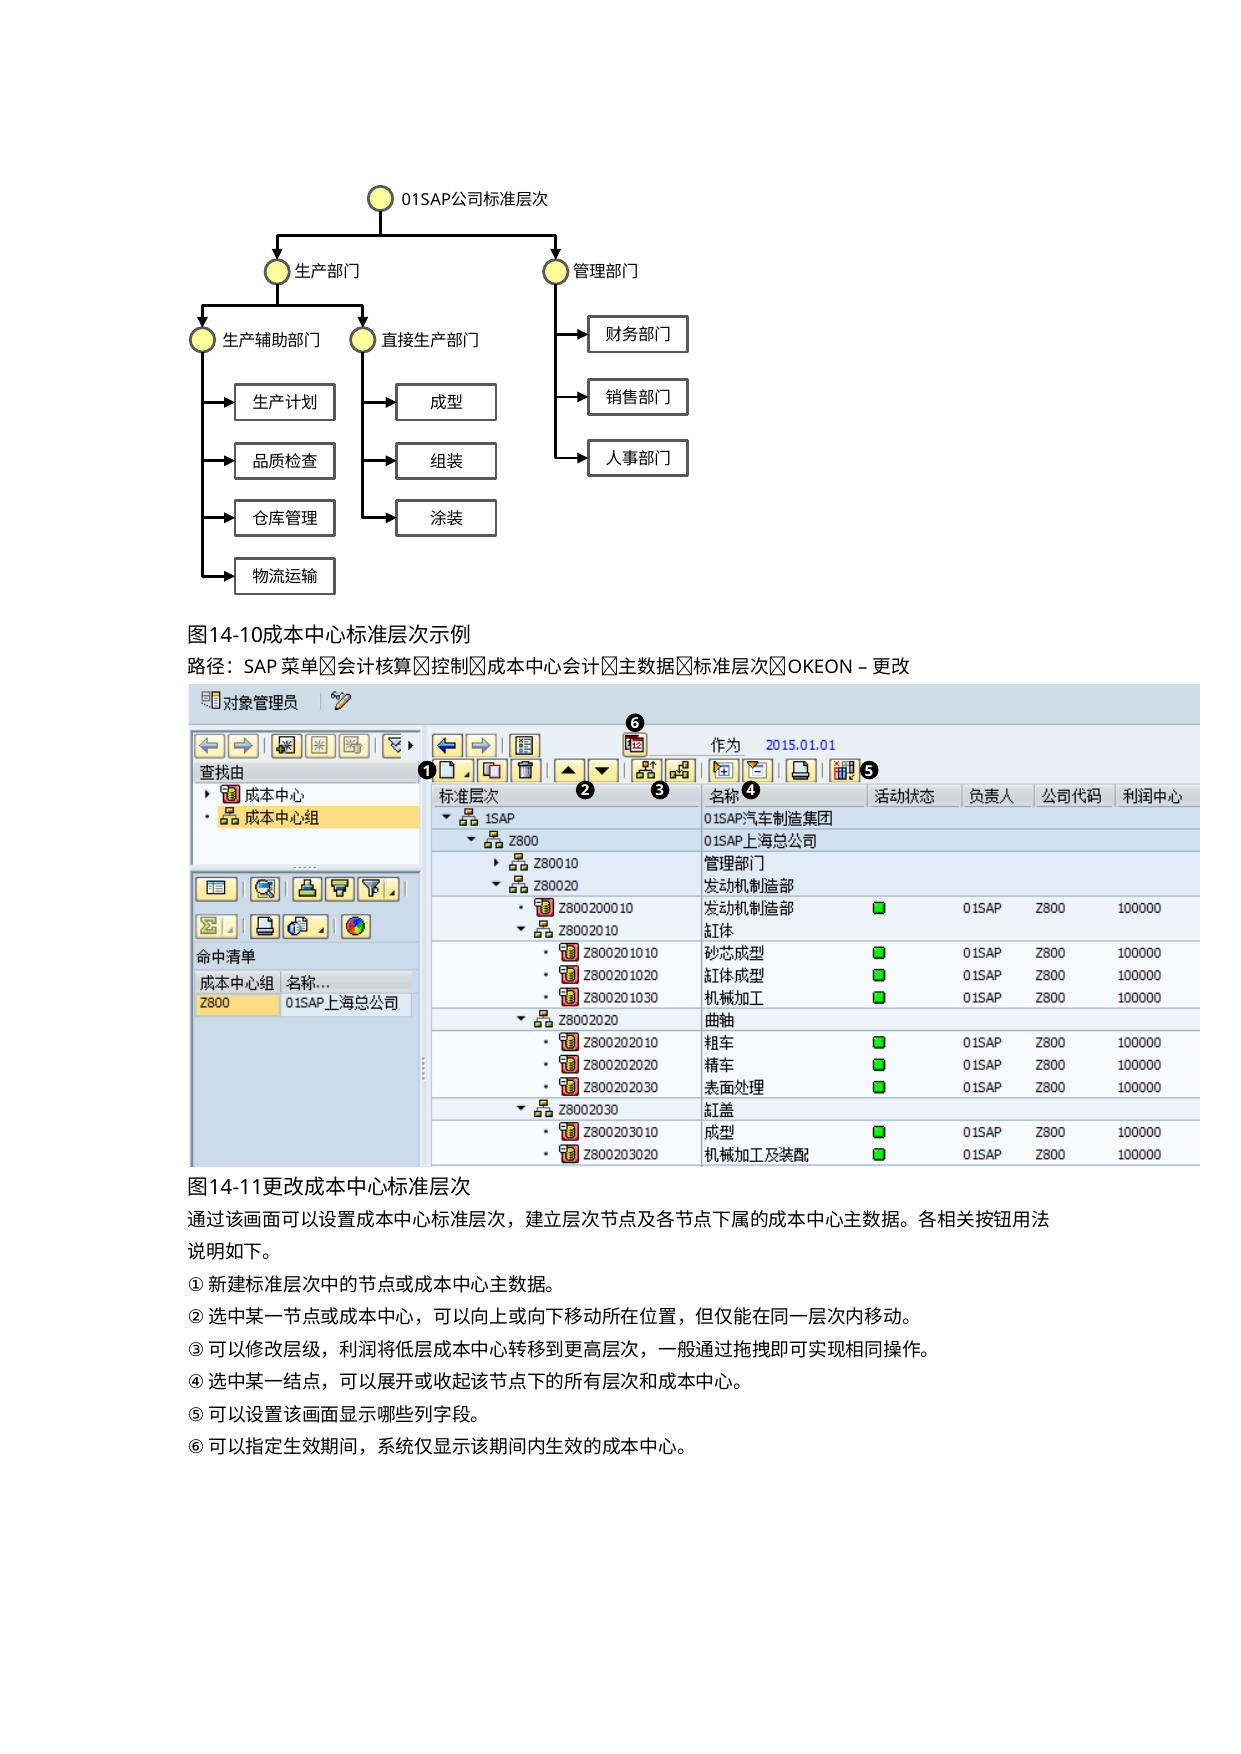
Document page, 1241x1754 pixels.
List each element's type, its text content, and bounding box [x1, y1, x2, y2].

text ③可以修改层级，利润将低层成本中心转移到更高层次，一般通过拖拽即可实现相同操作。 [187, 1332, 1053, 1364]
text ⑤可以设置该画面显示哪些列字段。 [187, 1397, 1053, 1429]
text ⑥可以指定生效期间，系统仅显示该期间内生效的成本中心。 [187, 1429, 1053, 1462]
text 通过该画面可以设置成本中心标准层次，建立层次节点及各节点下属的成本中心主数据。各相关按钮用法说明如下。 [187, 1202, 1053, 1267]
text 路径：SAP菜单会计核算控制成本中心会计主数据标准层次OKEON – 更改 [187, 649, 1053, 682]
text ④选中某一结点，可以展开或收起该节点下的所有层次和成本中心。 [187, 1364, 1053, 1397]
text ①新建标准层次中的节点或成本中心主数据。 [187, 1267, 1053, 1299]
text ②选中某一节点或成本中心，可以向上或向下移动所在位置，但仅能在同一层次内移动。 [187, 1299, 1053, 1332]
